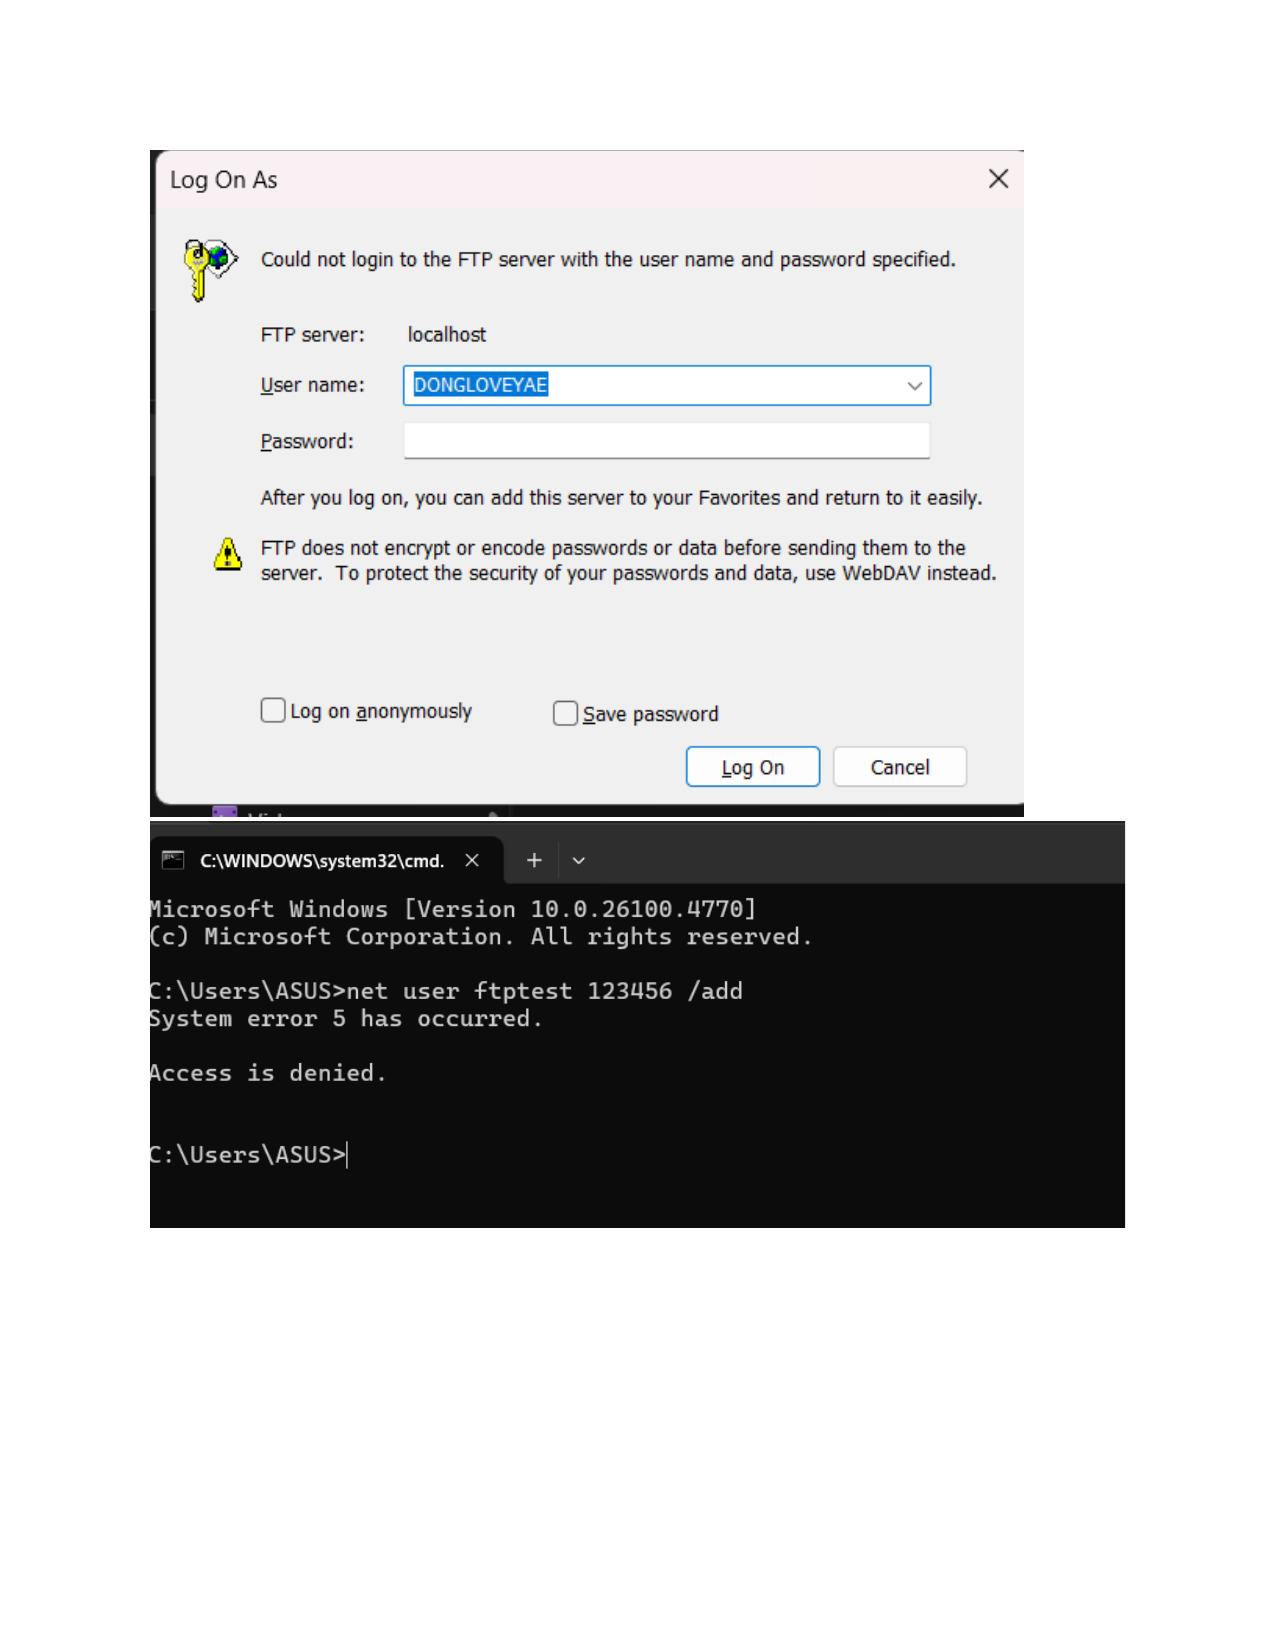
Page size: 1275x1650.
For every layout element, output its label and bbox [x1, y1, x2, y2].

picture [150, 150, 1024, 817]
picture [150, 821, 1125, 1228]
